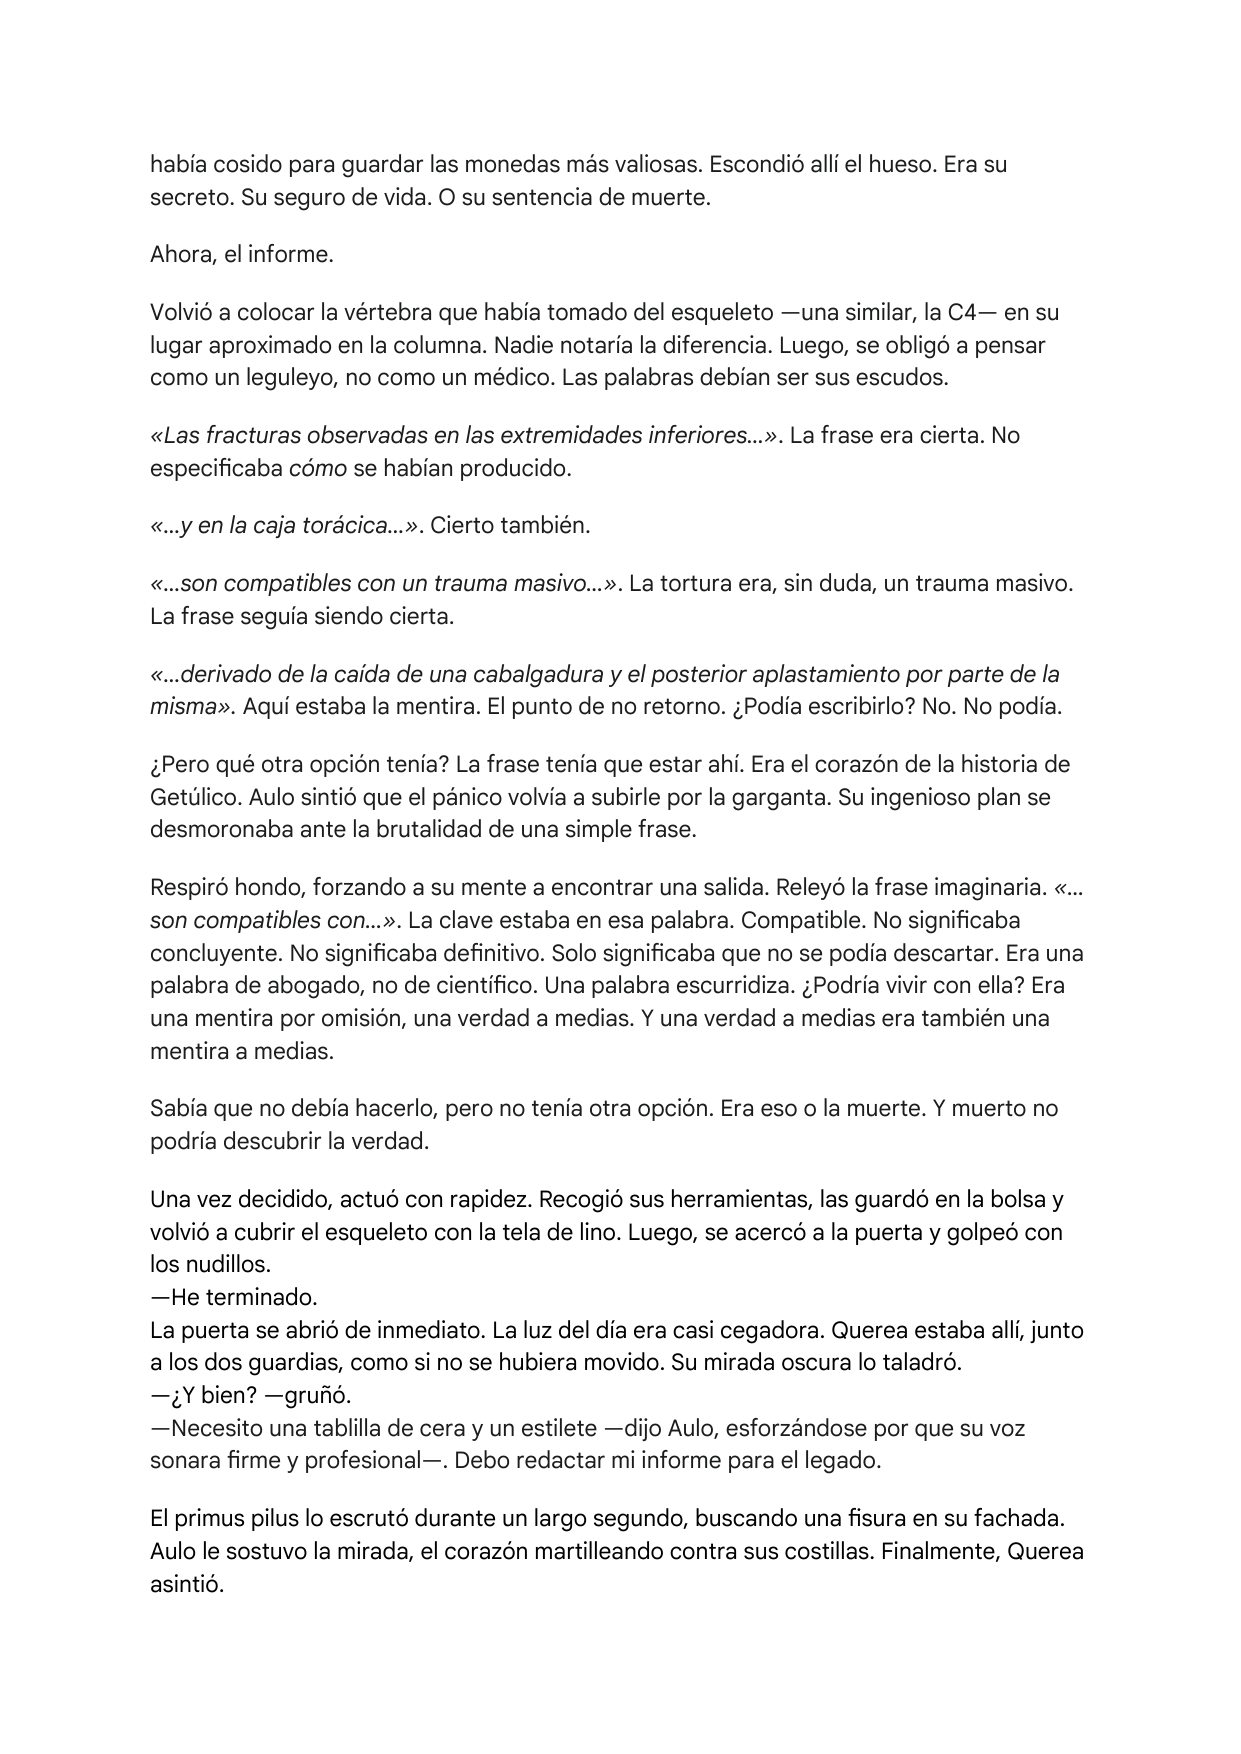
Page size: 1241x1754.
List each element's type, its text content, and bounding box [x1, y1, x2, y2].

text «Las fracturas observadas en las extremidades inferiores…». La frase era cierta. No especificaba cómo se habían producido. [150, 421, 1090, 483]
text «…son compatibles con un trauma masivo…». La tortura era, sin duda, un trauma masivo. La frase seguía siendo cierta. [150, 569, 1090, 631]
text Sabía que no debía hacerlo, pero no tenía otra opción. Era eso o la muerte. Y muerto no podría descubrir la verdad. [150, 1094, 1090, 1156]
text La puerta se abrió de inmediato. La luz del día era casi cegadora. Querea estaba allí, junto a los dos guardias, como si no se hubiera movido. Su mirada oscura lo taladró. [150, 1316, 1090, 1377]
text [150, 150, 1090, 211]
text Ahora, el informe. [150, 240, 1090, 269]
text Una vez decidido, actuó con rapidez. Recogió sus herramientas, las guardó en la bolsa y volvió a cubrir el esqueleto con la tela de lino. Luego, se acercó a la puerta y golpeó con los nudillos. [150, 1185, 1090, 1279]
text «…y en la caja torácica…». Cierto también. [150, 512, 1090, 540]
text Volvió a colocar la vértebra que había tomado del esqueleto —una similar, la C4— en su lugar aproximado en la columna. Nadie notaría la diferencia. Luego, se obligó a pensar como un leguleyo, no como un médico. Las palabras debían ser sus escudos. [150, 298, 1090, 392]
text ¿Pero qué otra opción tenía? La frase tenía que estar ahí. Era el corazón de la historia de Getúlico. Aulo sintió que el pánico volvía a subirle por la garganta. Su ingenioso plan se desmoronaba ante la brutalidad de una simple frase. [150, 750, 1090, 844]
text «…derivado de la caída de una cabalgadura y el posterior aplastamiento por parte de la misma». Aquí estaba la mentira. El punto de no retorno. ¿Podía escribirlo? No. No podía. [150, 660, 1090, 721]
text —¿Y bien? —gruñó. [150, 1381, 1090, 1410]
text El primus pilus lo escrutó durante un largo segundo, buscando una fisura en su fachada. Aulo le sostuvo la mirada, el corazón martilleando contra sus costillas. Finalmente, Querea asintió. [150, 1504, 1090, 1598]
text —He terminado. [150, 1283, 1090, 1312]
text Respiró hondo, forzando a su mente a encontrar una salida. Releyó la frase imaginaria. «…son compatibles con…». La clave estaba en esa palabra. Compatible. No significaba concluyente. No significaba definitivo. Solo significaba que no se podía descartar. Era una palabra de abogado, no de científico. Una palabra escurridiza. ¿Podría vivir con ella? Era una mentira por omisión, una verdad a medias. Y una verdad a medias era también una mentira a medias. [150, 873, 1090, 1066]
text —Necesito una tablilla de cera y un estilete —dijo Aulo, esforzándose por que su voz sonara firme y profesional—. Debo redactar mi informe para el legado. [150, 1414, 1090, 1475]
